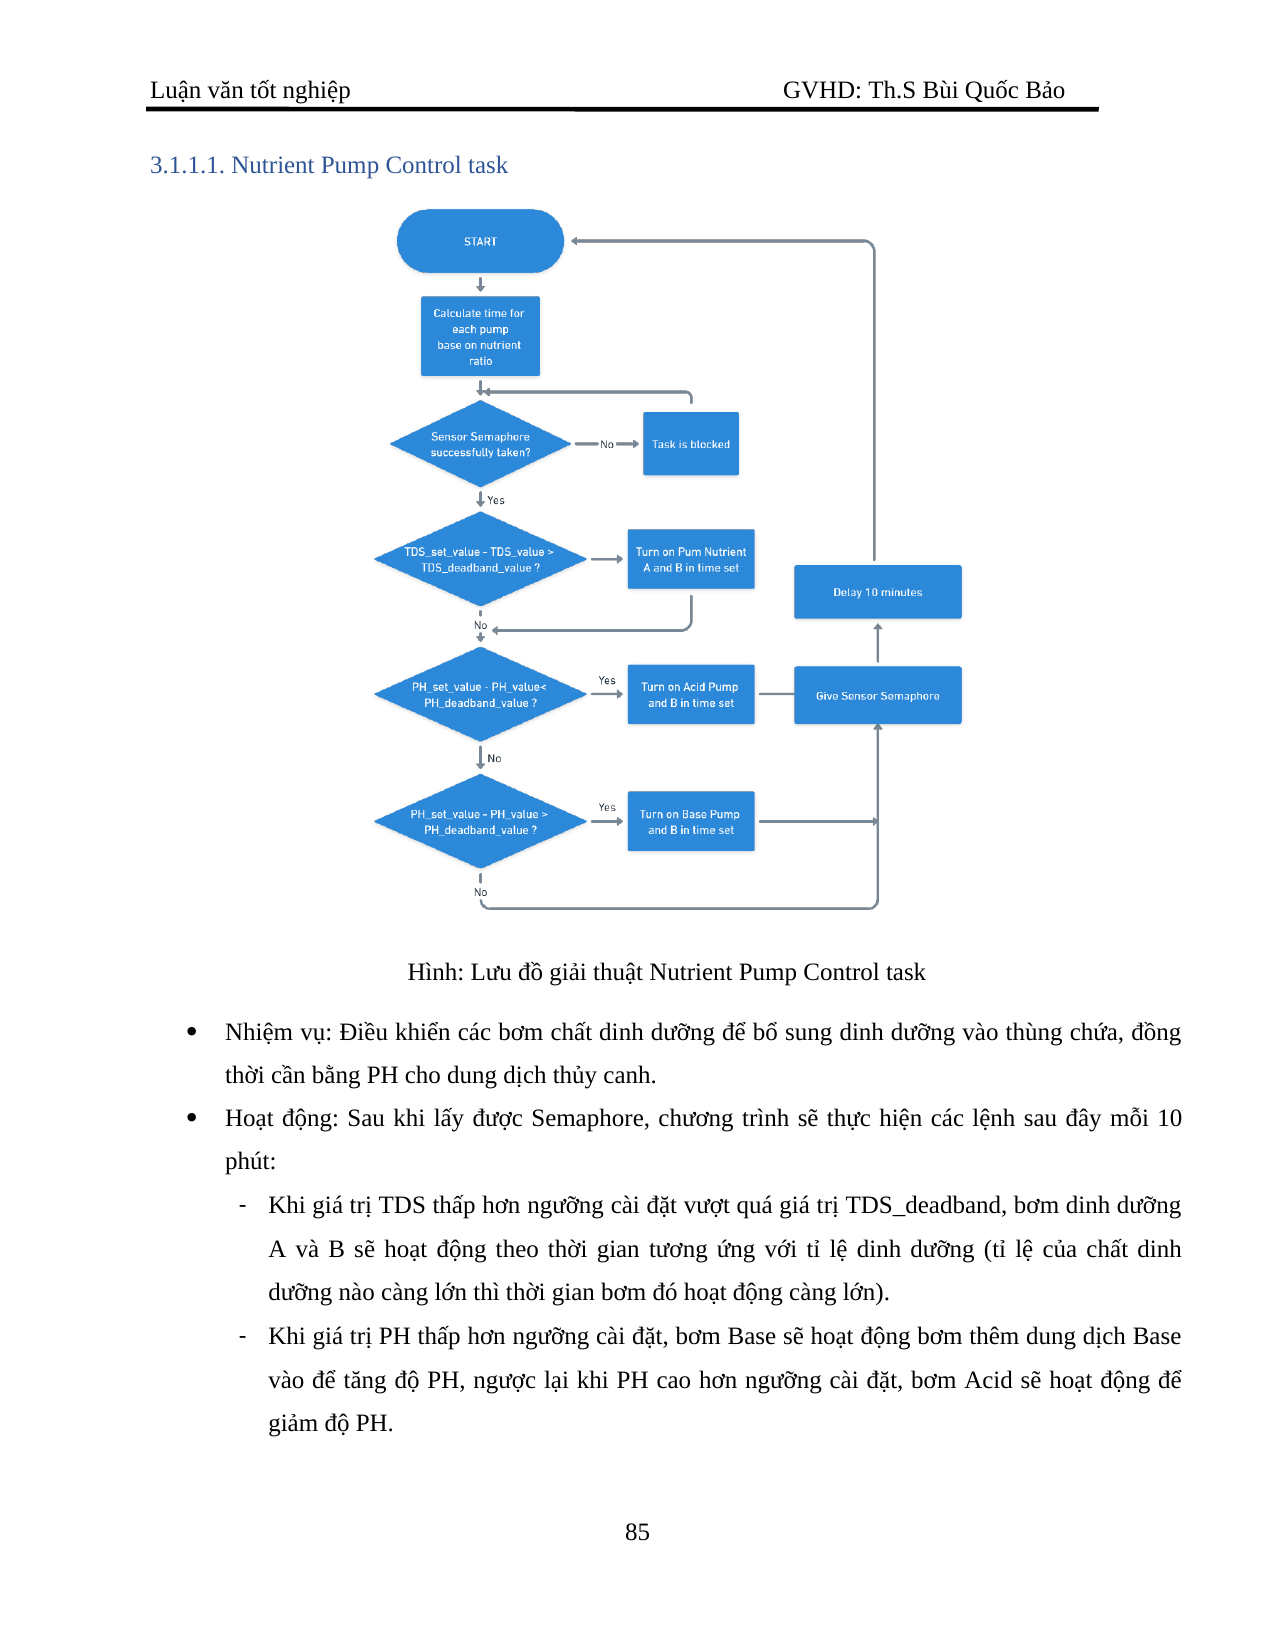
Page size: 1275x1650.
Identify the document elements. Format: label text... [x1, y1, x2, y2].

subtitle 3.1.1.1. Nutrient Pump Control task [150, 150, 1184, 179]
picture [357, 193, 977, 927]
list Khi giá trị PH thấp hơn ngưỡng cài đặt, bơm Base sẽ hoạt động bơm thêm dung dịch Base vào để tăng độ PH, ngược lại khi PH cao hơn ngưỡng cài đặt, bơm Acid sẽ hoạt động để giảm độ PH. [239, 1320, 1184, 1437]
list Khi giá trị TDS thấp hơn ngưỡng cài đặt vượt quá giá trị TDS_deadband, bơm dinh dưỡng A và B sẽ hoạt động theo thời gian tương ứng với tỉ lệ dinh dưỡng (tỉ lệ của chất dinh dưỡng nào càng lớn thì thời gian bơm đó hoạt động càng lớn). [239, 1189, 1184, 1306]
text Hình: Lưu đồ giải thuật Nutrient Pump Control task [150, 957, 1184, 986]
list Hoạt động: Sau khi lấy được Semaphore, chương trình sẽ thực hiện các lệnh sau đây mỗi 10 phút: [187, 1103, 1184, 1175]
list Nhiệm vụ: Điều khiển các bơm chất dinh dưỡng để bổ sung dinh dưỡng vào thùng chứa, đồng thời cần bằng PH cho dung dịch thủy canh. [187, 1017, 1184, 1088]
